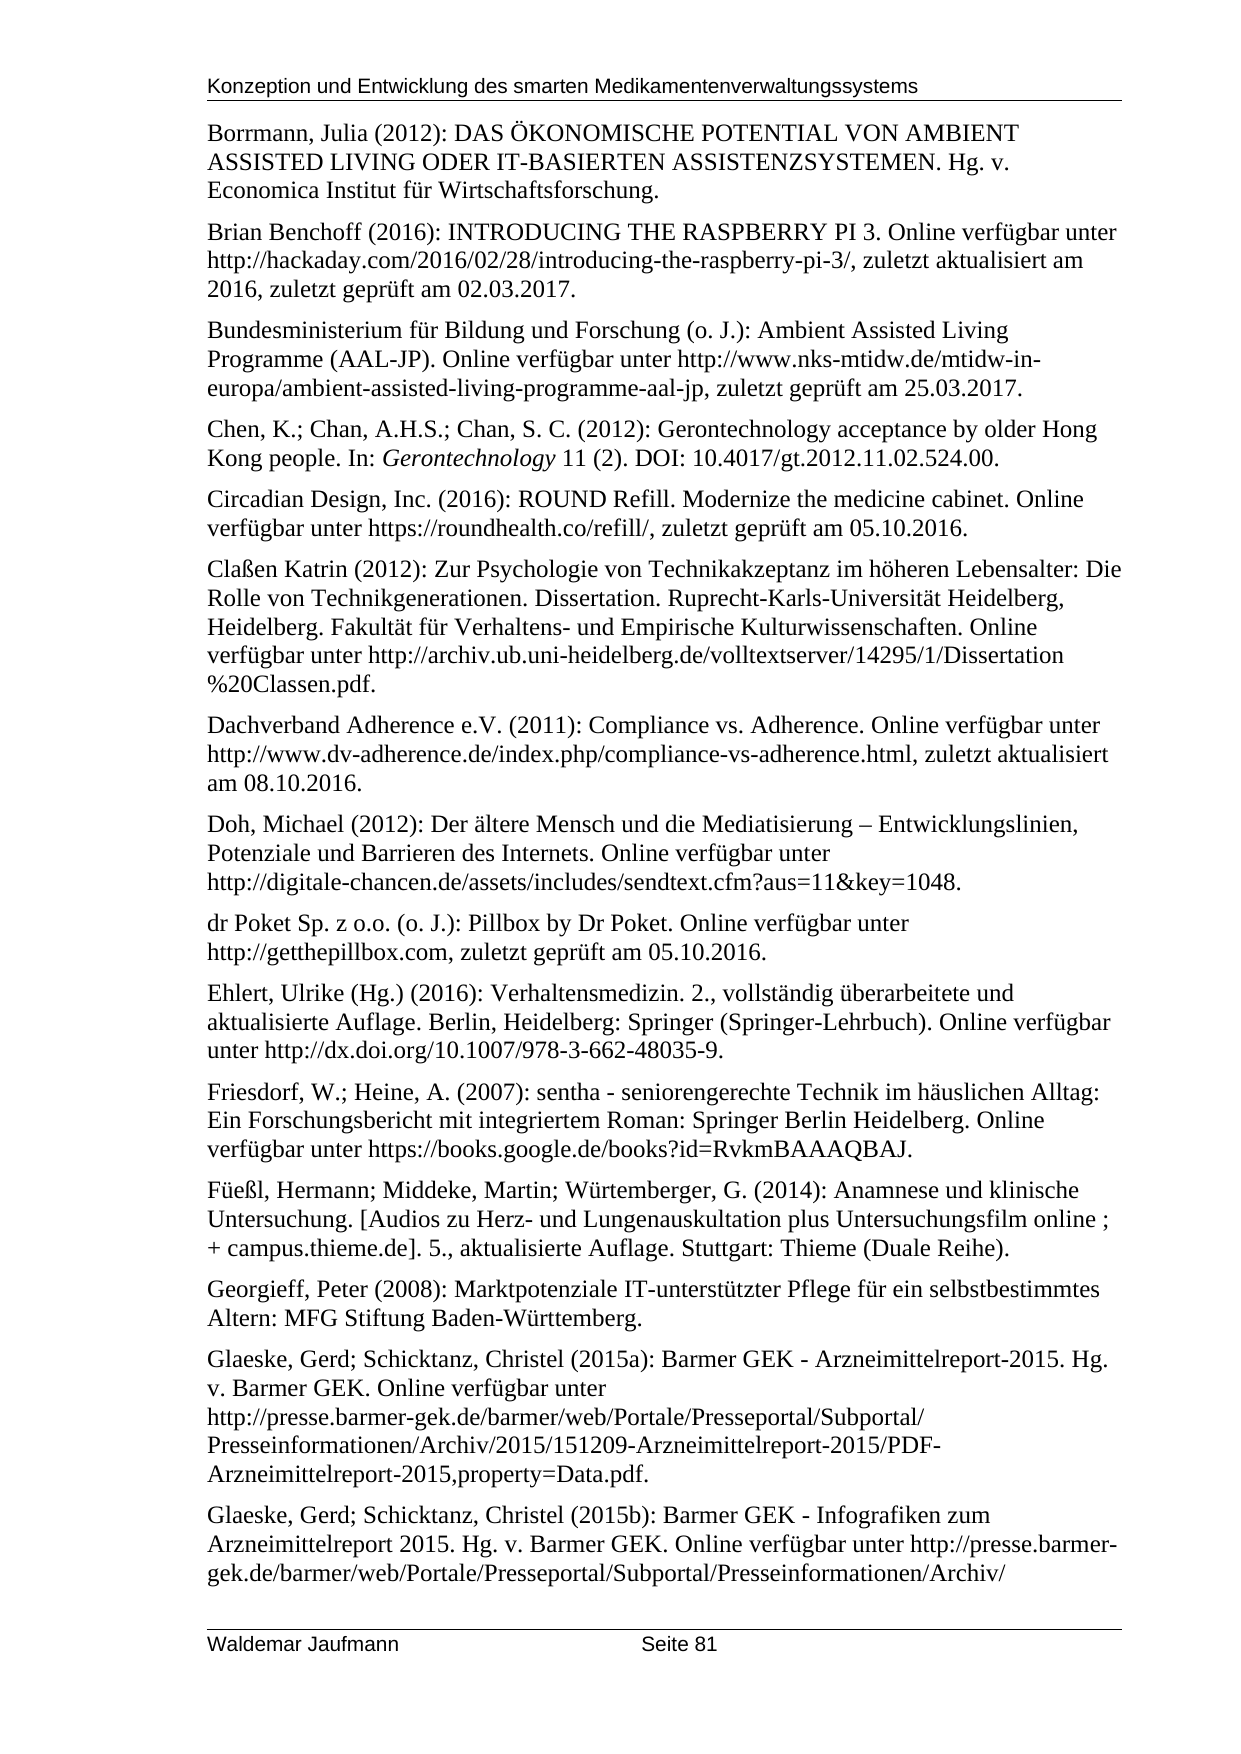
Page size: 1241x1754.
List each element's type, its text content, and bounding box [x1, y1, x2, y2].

text Glaeske, Gerd; Schicktanz, Christel (2015a): Barmer GEK - Arzneimittelreport-2015. Hg. v. Barmer GEK. Online verfügbar unter http://presse.barmer-gek.de/barmer/web/Portale/Presseportal/Subportal/Presseinformationen/Archiv/2015/151209-Arzneimittelreport-2015/PDF-Arzneimittelreport-2015,property=Data.pdf. [207, 1344, 1122, 1488]
text Doh, Michael (2012): Der ältere Mensch und die Mediatisierung – Entwicklungslinien, Potenziale und Barrieren des Internets. Online verfügbar unter http://digitale-chancen.de/assets/includes/sendtext.cfm?aus=11&key=1048. [207, 809, 1122, 896]
text Brian Benchoff (2016): INTRODUCING THE RASPBERRY PI 3. Online verfügbar unter http://hackaday.com/2016/02/28/introducing-the-raspberry-pi-3/, zuletzt aktualisiert am 2016, zuletzt geprüft am 02.03.2017. [207, 217, 1122, 303]
text Bundesministerium für Bildung und Forschung (o. J.): Ambient Assisted Living Programme (AAL-JP). Online verfügbar unter http://www.nks-mtidw.de/mtidw-in-europa/ambient-assisted-living-programme-aal-jp, zuletzt geprüft am 25.03.2017. [207, 316, 1122, 402]
text Chen, K.; Chan, A.H.S.; Chan, S. C. (2012): Gerontechnology acceptance by older Hong Kong people. In: Gerontechnology 11 (2). DOI: 10.4017/gt.2012.11.02.524.00. [207, 414, 1122, 472]
text Circadian Design, Inc. (2016): ROUND Refill. Modernize the medicine cabinet. Online verfügbar unter https://roundhealth.co/refill/, zuletzt geprüft am 05.10.2016. [207, 484, 1122, 542]
text Füeßl, Hermann; Middeke, Martin; Würtemberger, G. (2014): Anamnese und klinische Untersuchung. [Audios zu Herz- und Lungenauskultation plus Untersuchungsfilm online ; + campus.thieme.de]. 5., aktualisierte Auflage. Stuttgart: Thieme (Duale Reihe). [207, 1176, 1122, 1262]
text dr Poket Sp. z o.o. (o. J.): Pillbox by Dr Poket. Online verfügbar unter http://getthepillbox.com, zuletzt geprüft am 05.10.2016. [207, 908, 1122, 966]
text Ehlert, Ulrike (Hg.) (2016): Verhaltensmedizin. 2., vollständig überarbeitete und aktualisierte Auflage. Berlin, Heidelberg: Springer (Springer-Lehrbuch). Online verfügbar unter http://dx.doi.org/10.1007/978-3-662-48035-9. [207, 978, 1122, 1064]
text Dachverband Adherence e.V. (2011): Compliance vs. Adherence. Online verfügbar unter http://www.dv-adherence.de/index.php/compliance-vs-adherence.html, zuletzt aktualisiert am 08.10.2016. [207, 711, 1122, 797]
text Georgieff, Peter (2008): Marktpotenziale IT-unterstützter Pflege für ein selbstbestimmtes Altern: MFG Stiftung Baden-Württemberg. [207, 1274, 1122, 1332]
text Borrmann, Julia (2012): DAS ÖKONOMISCHE POTENTIAL VON AMBIENT ASSISTED LIVING ODER IT-BASIERTEN ASSISTENZSYSTEMEN. Hg. v. Economica Institut für Wirtschaftsforschung. [207, 118, 1122, 204]
text Friesdorf, W.; Heine, A. (2007): sentha - seniorengerechte Technik im häuslichen Alltag: Ein Forschungsbericht mit integriertem Roman: Springer Berlin Heidelberg. Online verfügbar unter https://books.google.de/books?id=RvkmBAAAQBAJ. [207, 1077, 1122, 1163]
text Claßen Katrin (2012): Zur Psychologie von Technikakzeptanz im höheren Lebensalter: Die Rolle von Technikgenerationen. Dissertation. Ruprecht-Karls-Universität Heidelberg, Heidelberg. Fakultät für Verhaltens- und Empirische Kulturwissenschaften. Online verfügbar unter http://archiv.ub.uni-heidelberg.de/volltextserver/14295/1/Dissertation%20Classen.pdf. [207, 554, 1122, 698]
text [207, 1501, 1122, 1587]
